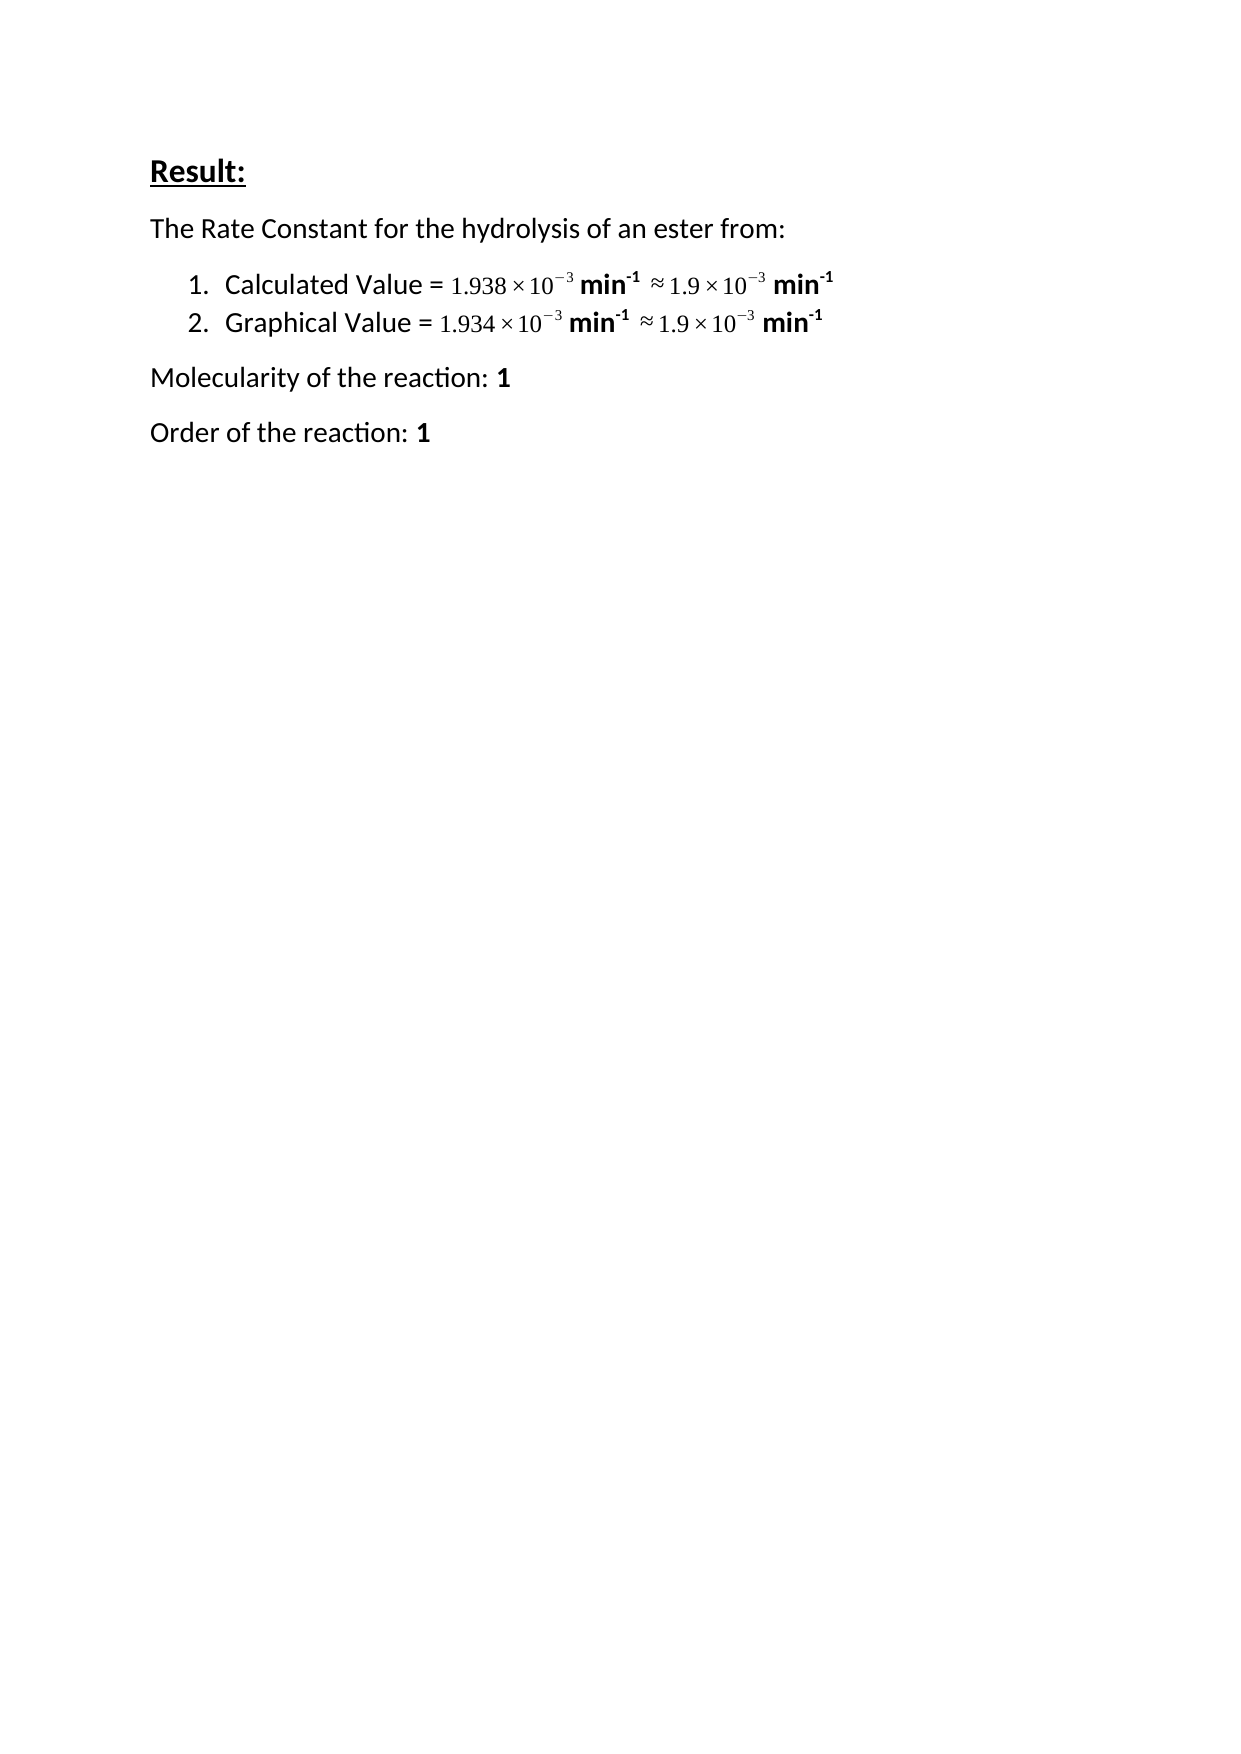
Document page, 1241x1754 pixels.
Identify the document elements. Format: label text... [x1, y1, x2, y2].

list Calculated Value = min-1 min-1 [187, 266, 1090, 301]
text The Rate Constant for the hydrolysis of an ester from: [150, 211, 1090, 246]
list Graphical Value = min-1 min-1 [187, 304, 1090, 340]
text Molecularity of the reaction: 1 [150, 359, 1090, 395]
text Order of the reaction: 1 [150, 414, 1090, 450]
text Result: [150, 150, 1090, 191]
